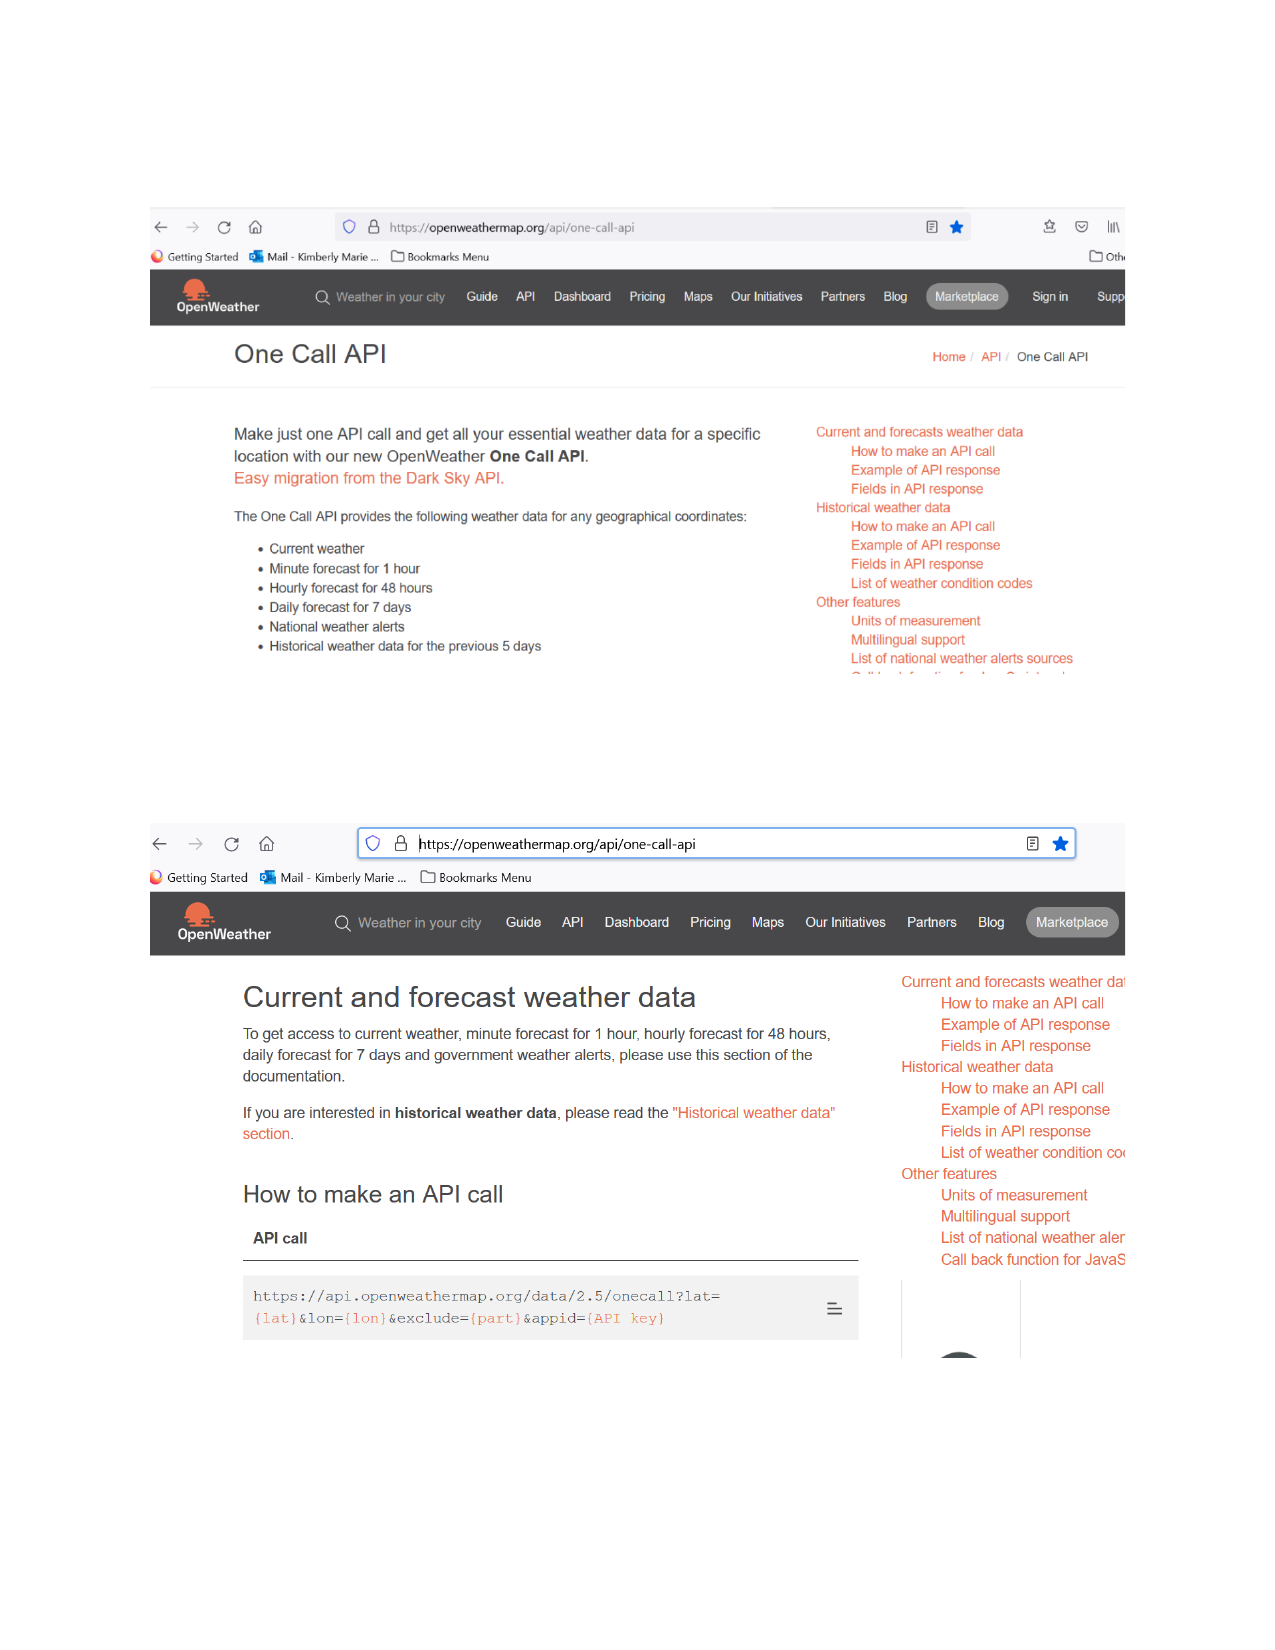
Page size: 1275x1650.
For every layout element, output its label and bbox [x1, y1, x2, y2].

picture [150, 207, 1125, 674]
picture [150, 823, 1125, 1358]
